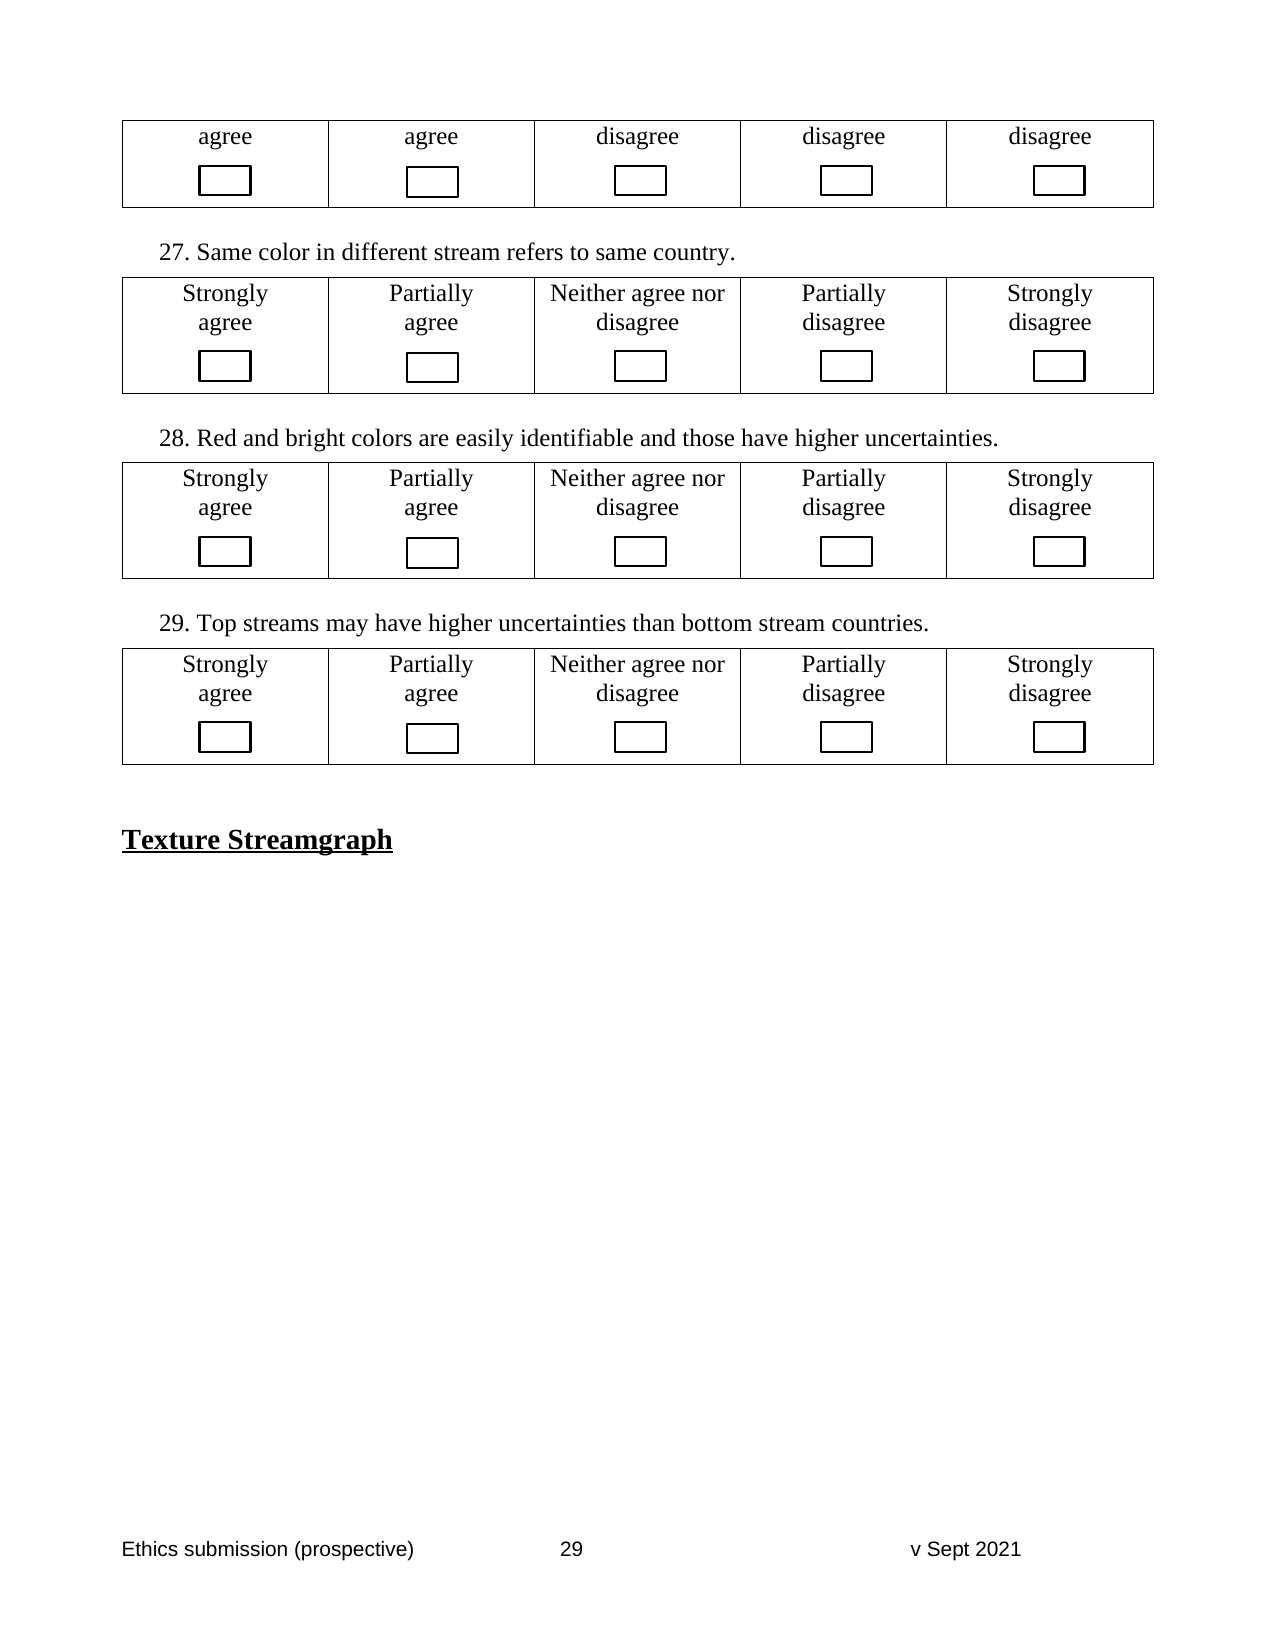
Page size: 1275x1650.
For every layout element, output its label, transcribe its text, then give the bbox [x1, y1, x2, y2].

table_header Strongly disagree [947, 278, 1153, 393]
table_header Strongly agree [123, 649, 328, 764]
table_header Partially disagree [741, 121, 946, 207]
text Texture Streamgraph [121, 822, 1153, 885]
table_header Partially disagree [741, 463, 946, 578]
table_header Partially disagree [741, 278, 946, 393]
table_header Partially agree [329, 463, 534, 578]
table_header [535, 121, 740, 207]
table_header Strongly agree [123, 463, 328, 578]
table_header Partially agree [329, 278, 534, 393]
table_header Partially disagree [741, 649, 946, 764]
table_header Partially agree [329, 121, 534, 207]
table_header Neither agree nor disagree [535, 463, 740, 578]
table_header Strongly agree [123, 278, 328, 393]
table_header Strongly disagree [947, 121, 1153, 207]
list Top streams may have higher uncertainties than bottom stream countries. [159, 608, 1153, 637]
table_header Partially agree [329, 649, 534, 764]
table_header Neither agree nor disagree [535, 278, 740, 393]
list Red and bright colors are easily identifiable and those have higher uncertainties. [159, 423, 1153, 452]
table_header Strongly disagree [947, 649, 1153, 764]
table_header Strongly agree [123, 121, 328, 207]
table_header Strongly disagree [947, 463, 1153, 578]
table_header Neither agree nor disagree [535, 649, 740, 764]
list Same color in different stream refers to same country. [159, 237, 1153, 266]
